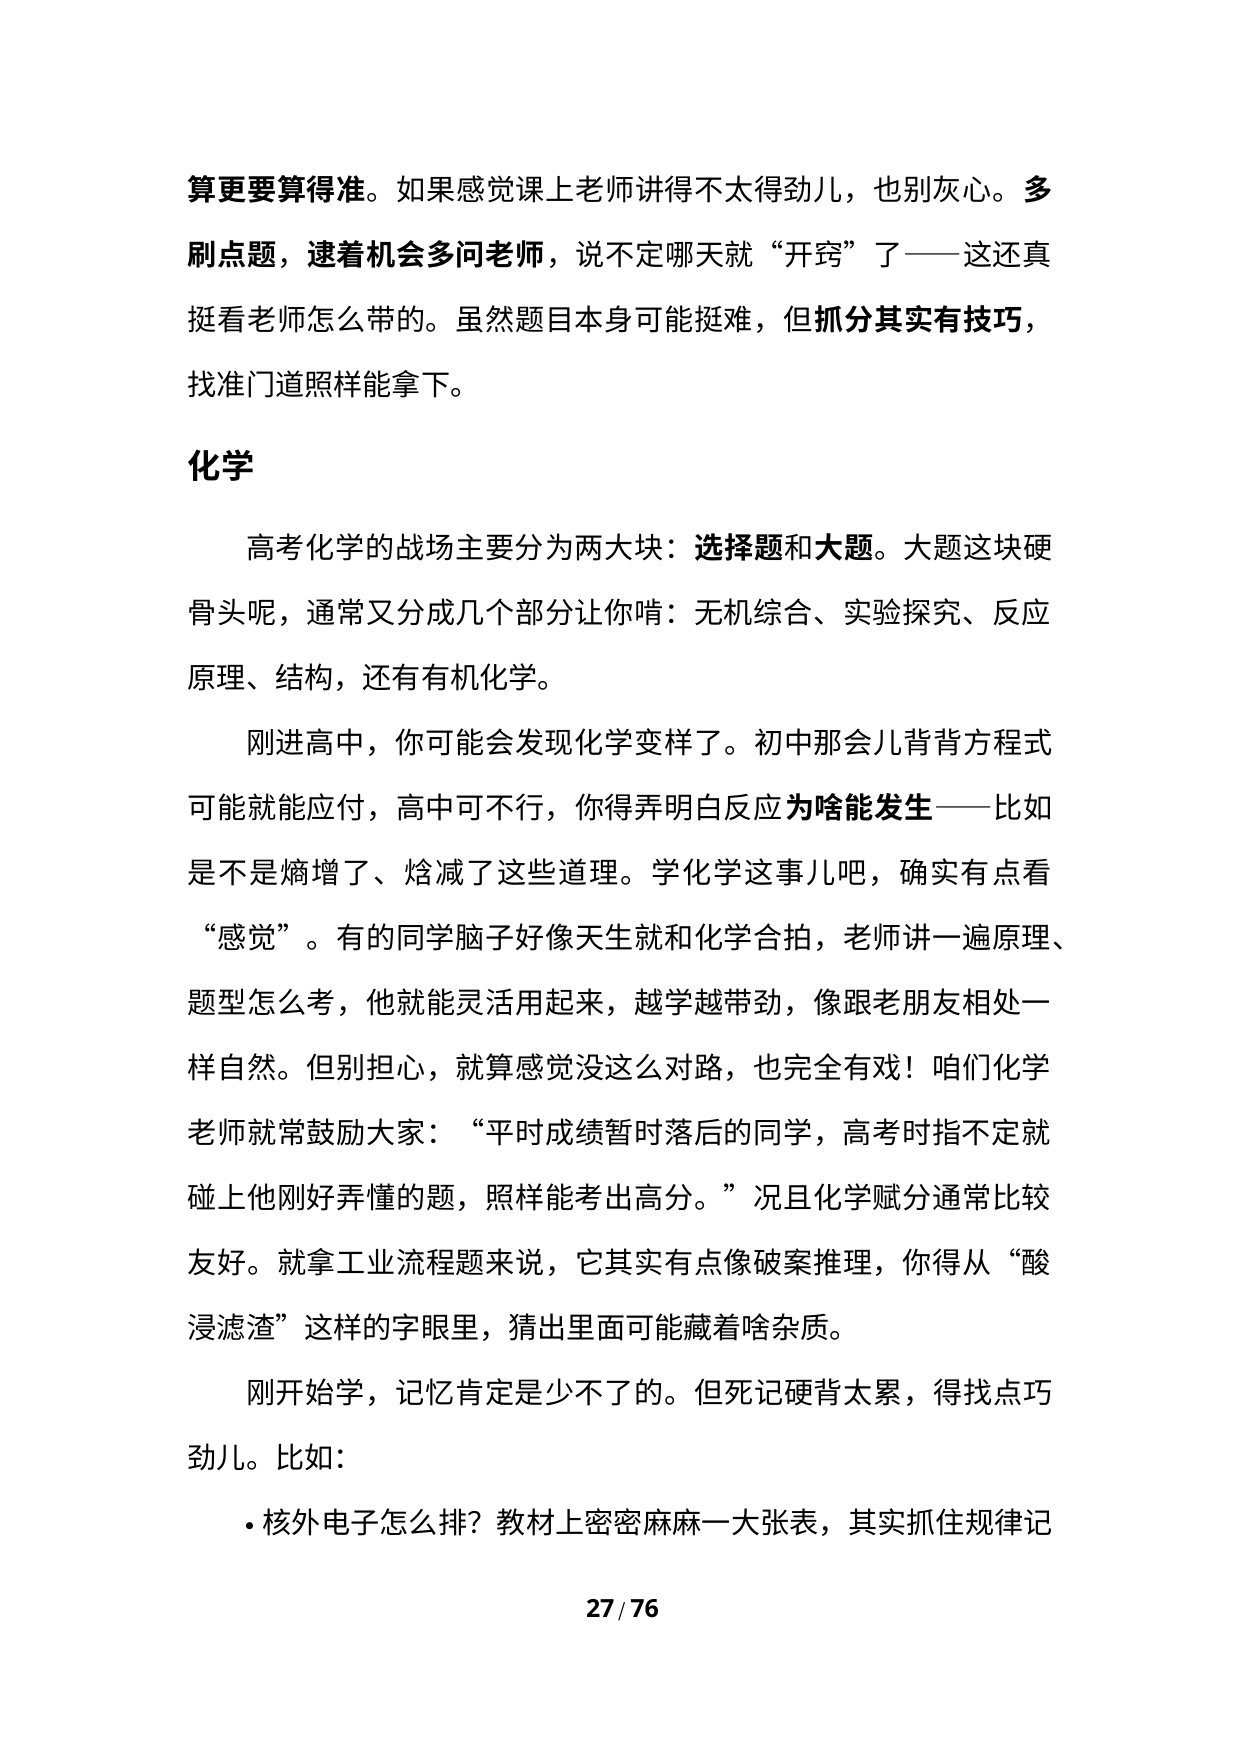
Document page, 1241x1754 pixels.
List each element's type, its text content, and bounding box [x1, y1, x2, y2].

text 刚进高中，你可能会发现化学变样了。初中那会儿背背方程式可能就能应付，高中可不行，你得弄明白反应为啥能发生——比如是不是熵增了、焓减了这些道理。学化学这事儿吧，确实有点看“感觉”。有的同学脑子好像天生就和化学合拍，老师讲一遍原理、题型怎么考，他就能灵活用起来，越学越带劲，像跟老朋友相处一样自然。但别担心，就算感觉没这么对路，也完全有戏！咱们化学老师就常鼓励大家：“平时成绩暂时落后的同学，高考时指不定就碰上他刚好弄懂的题，照样能考出高分。”况且化学赋分通常比较友好。就拿工业流程题来说，它其实有点像破案推理，你得从“酸浸滤渣”这样的字眼里，猜出里面可能藏着啥杂质。 [187, 708, 1053, 1358]
text 刚开始学，记忆肯定是少不了的。但死记硬背太累，得找点巧劲儿。比如： [187, 1358, 1053, 1488]
text 高考化学的战场主要分为两大块：选择题和大题。大题这块硬骨头呢，通常又分成几个部分让你啃：无机综合、实验探究、反应原理、结构，还有有机化学。 [187, 513, 1053, 708]
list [187, 1488, 1053, 1553]
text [187, 156, 1053, 416]
text 化学 [187, 432, 1053, 497]
